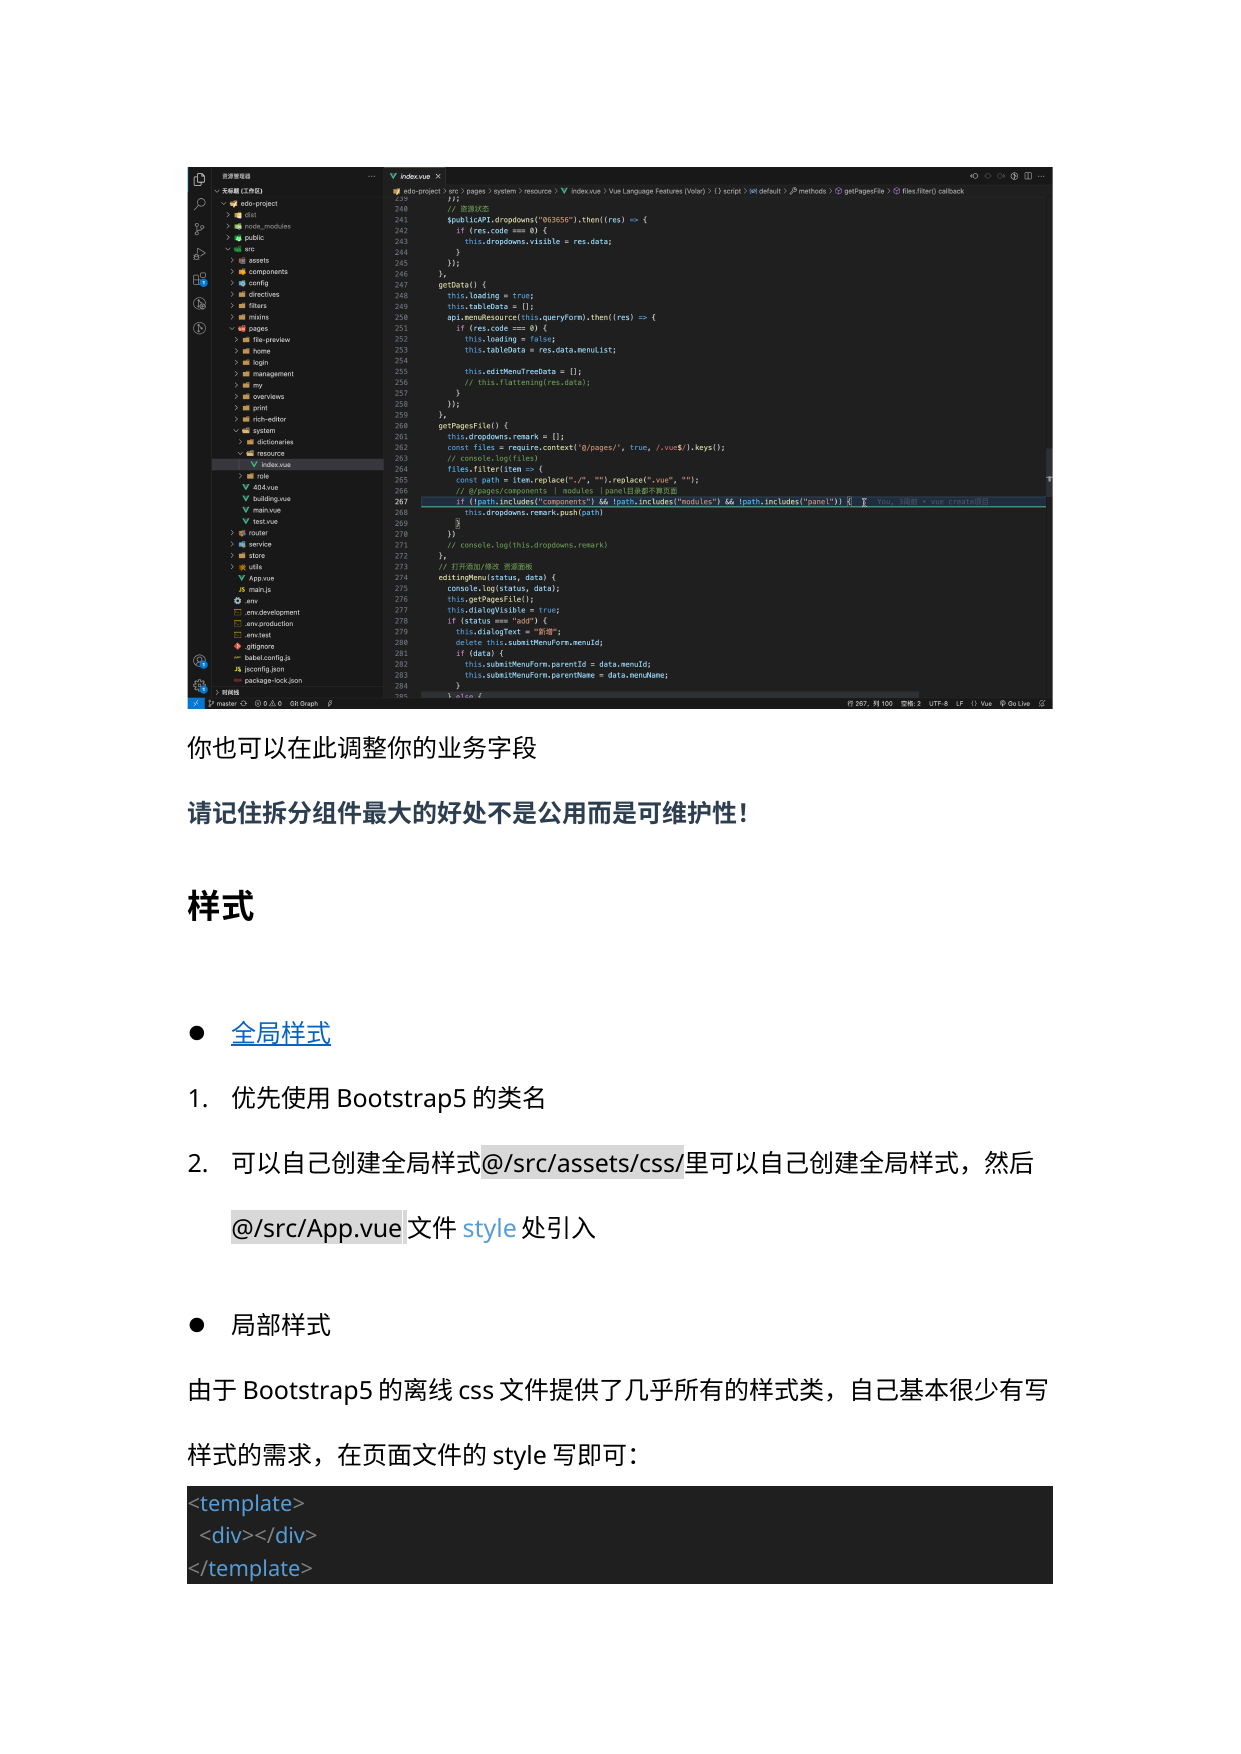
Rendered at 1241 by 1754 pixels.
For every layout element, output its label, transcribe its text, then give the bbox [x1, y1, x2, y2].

list 可以自己创建全局样式@/src/assets/css/里可以自己创建全局样式，然后@/src/App.vue文件style处引入 [187, 1129, 1053, 1259]
text 你也可以在此调整你的业务字段 [187, 714, 1053, 779]
text <template> [187, 1486, 1053, 1519]
text 由于Bootstrap5的离线css文件提供了几乎所有的样式类，自己基本很少有写样式的需求，在页面文件的style写即可： [187, 1356, 1053, 1486]
text <div></div> [187, 1519, 1053, 1551]
subtitle 样式 [187, 872, 1053, 937]
list 优先使用Bootstrap5的类名 [187, 1064, 1053, 1129]
picture [187, 167, 1053, 709]
list 全局样式 [187, 999, 1053, 1064]
list 局部样式 [187, 1291, 1053, 1356]
text 请记住拆分组件最大的好处不是公用而是可维护性！ [187, 779, 1053, 844]
text </template> [187, 1551, 1053, 1584]
